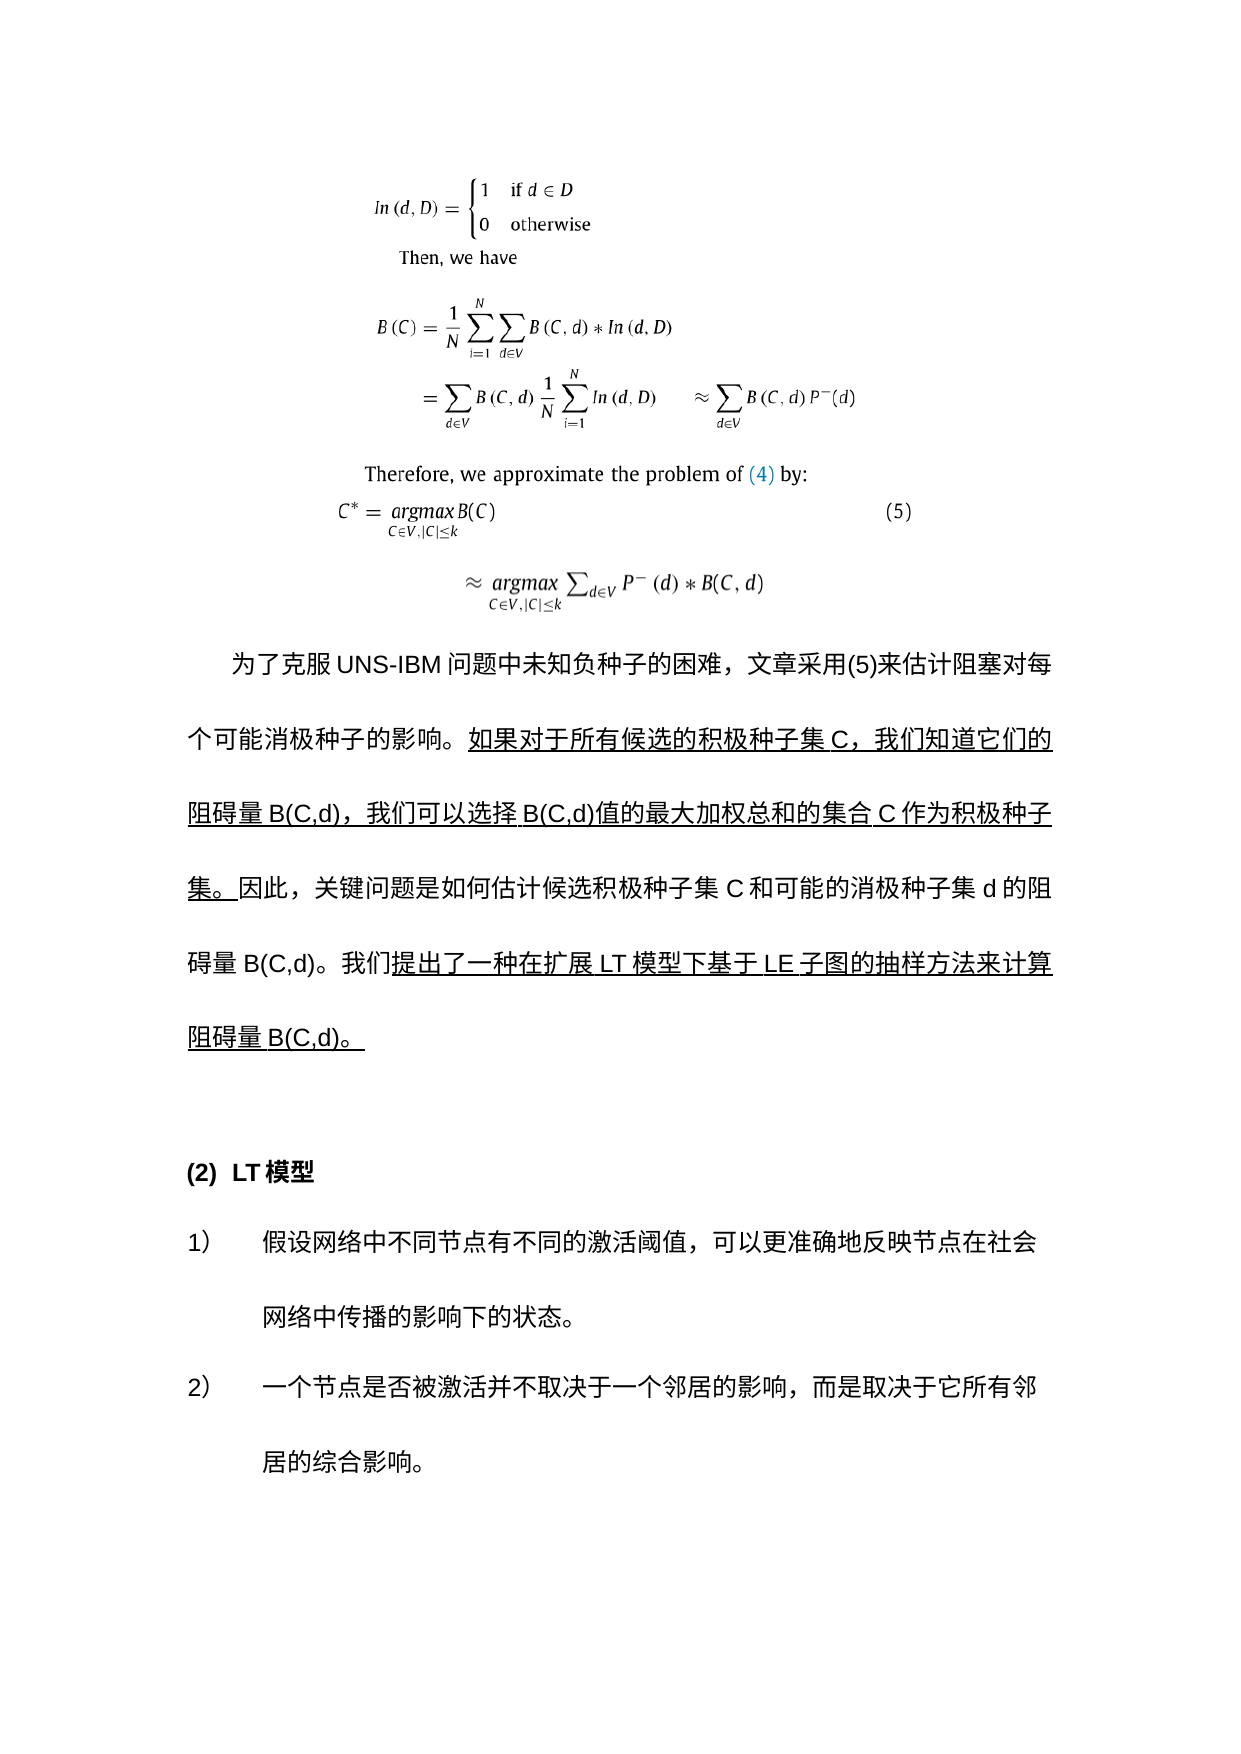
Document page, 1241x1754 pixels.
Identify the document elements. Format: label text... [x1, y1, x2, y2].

list 假设网络中不同节点有不同的激活阈值，可以更准确地反映节点在社会网络中传播的影响下的状态。 [187, 1208, 1053, 1348]
picture [319, 458, 921, 553]
picture [349, 162, 891, 433]
subtitle LT模型 [217, 1138, 1053, 1203]
text 为了克服UNS-IBM问题中未知负种子的困难，文章采用(5)来估计阻塞对每个可能消极种子的影响。如果对于所有候选的积极种子集C，我们知道它们的阻碍量B(C,d)，我们可以选择B(C,d)值的最大加权总和的集合C作为积极种子集。因此，关键问题是如何估计候选积极种子集C和可能的消极种子集d的阻碍量B(C,d)。我们提出了一种在扩展LT模型下基于LE子图的抽样方法来计算阻碍量B(C,d)。 [187, 630, 1053, 1068]
picture [441, 560, 800, 614]
list 一个节点是否被激活并不取决于一个邻居的影响，而是取决于它所有邻居的综合影响。 [187, 1353, 1053, 1493]
